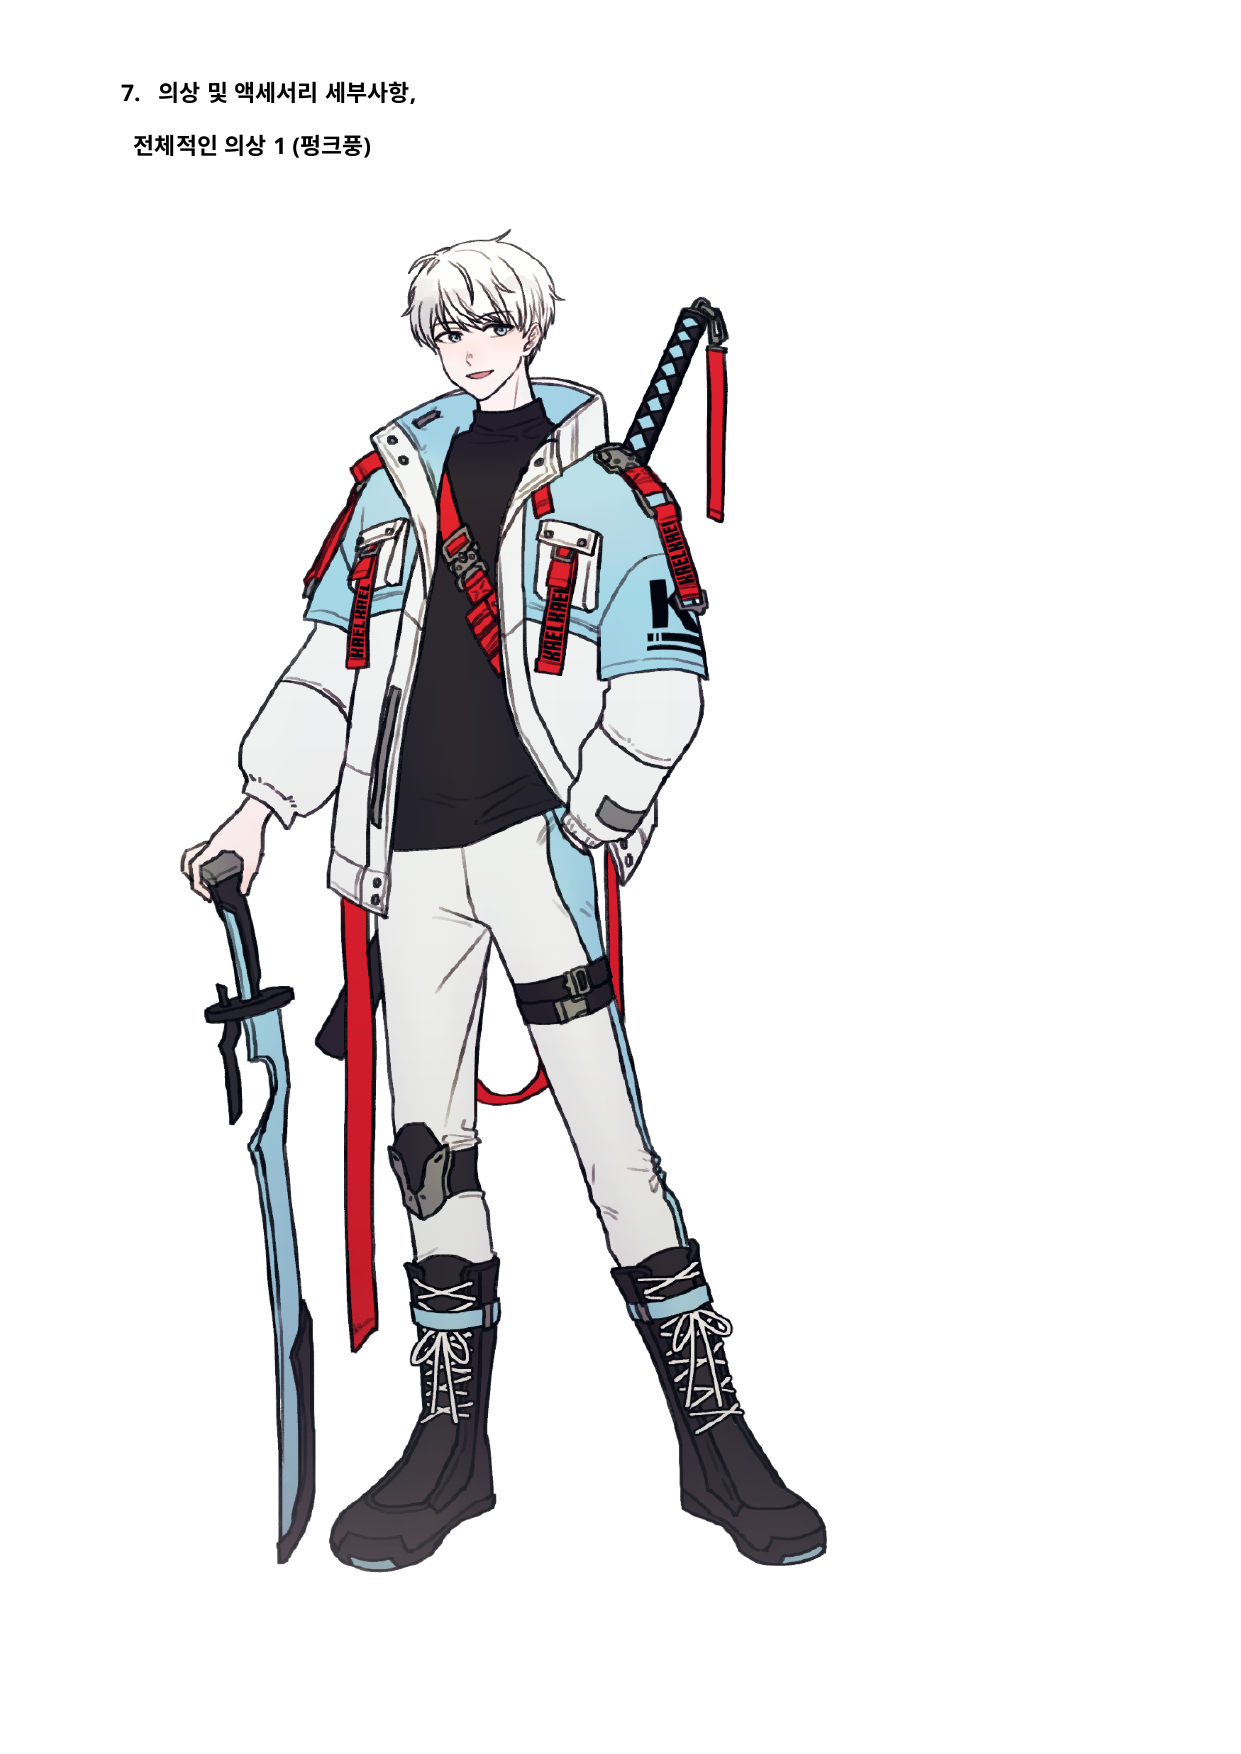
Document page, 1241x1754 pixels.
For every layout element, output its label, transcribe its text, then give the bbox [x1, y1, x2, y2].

picture [75, 180, 922, 1613]
subtitle 전체적인 의상 1 (펑크풍) [134, 128, 1165, 161]
subtitle 의상 및 액세서리 세부사항, [121, 75, 1165, 108]
